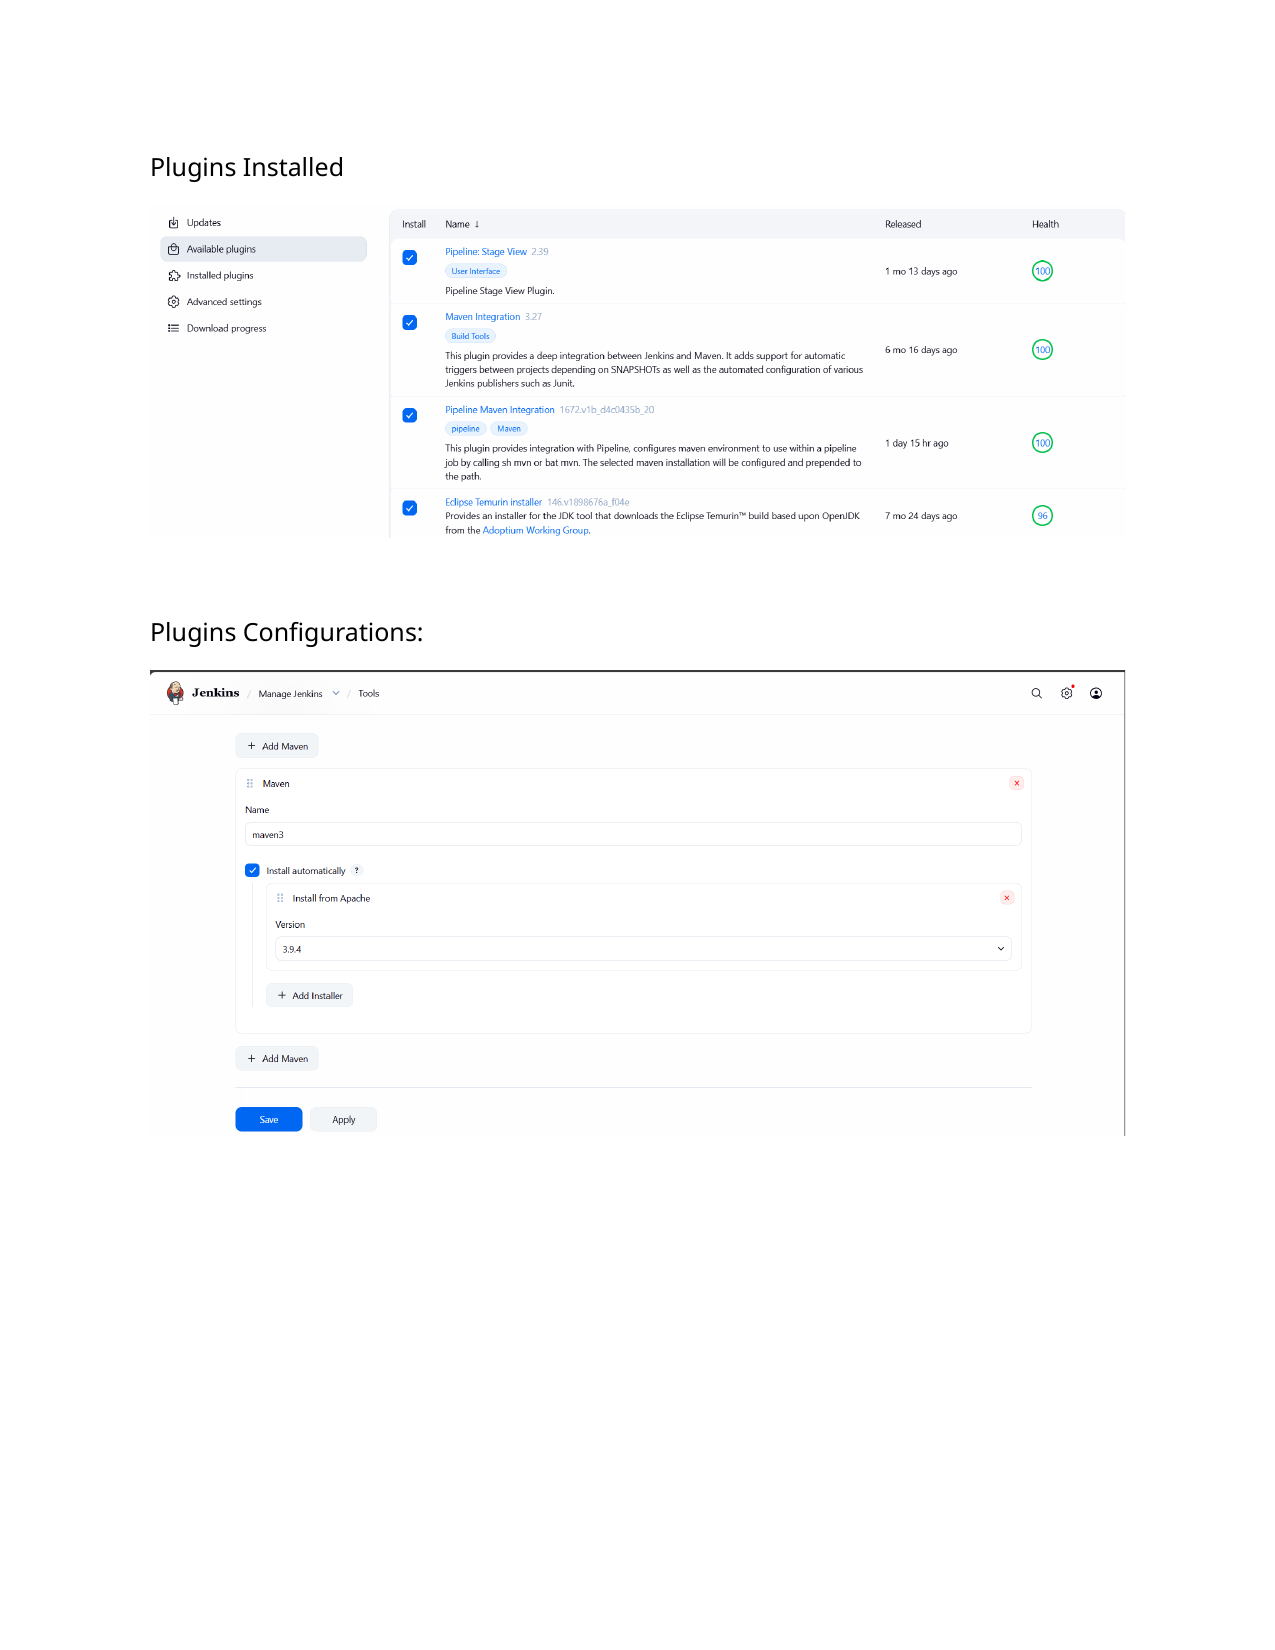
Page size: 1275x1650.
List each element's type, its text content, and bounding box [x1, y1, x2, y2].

picture [150, 670, 1125, 1136]
text Plugins Installed [150, 150, 1125, 184]
text Plugins Configurations: [150, 615, 1125, 649]
picture [150, 205, 1125, 538]
